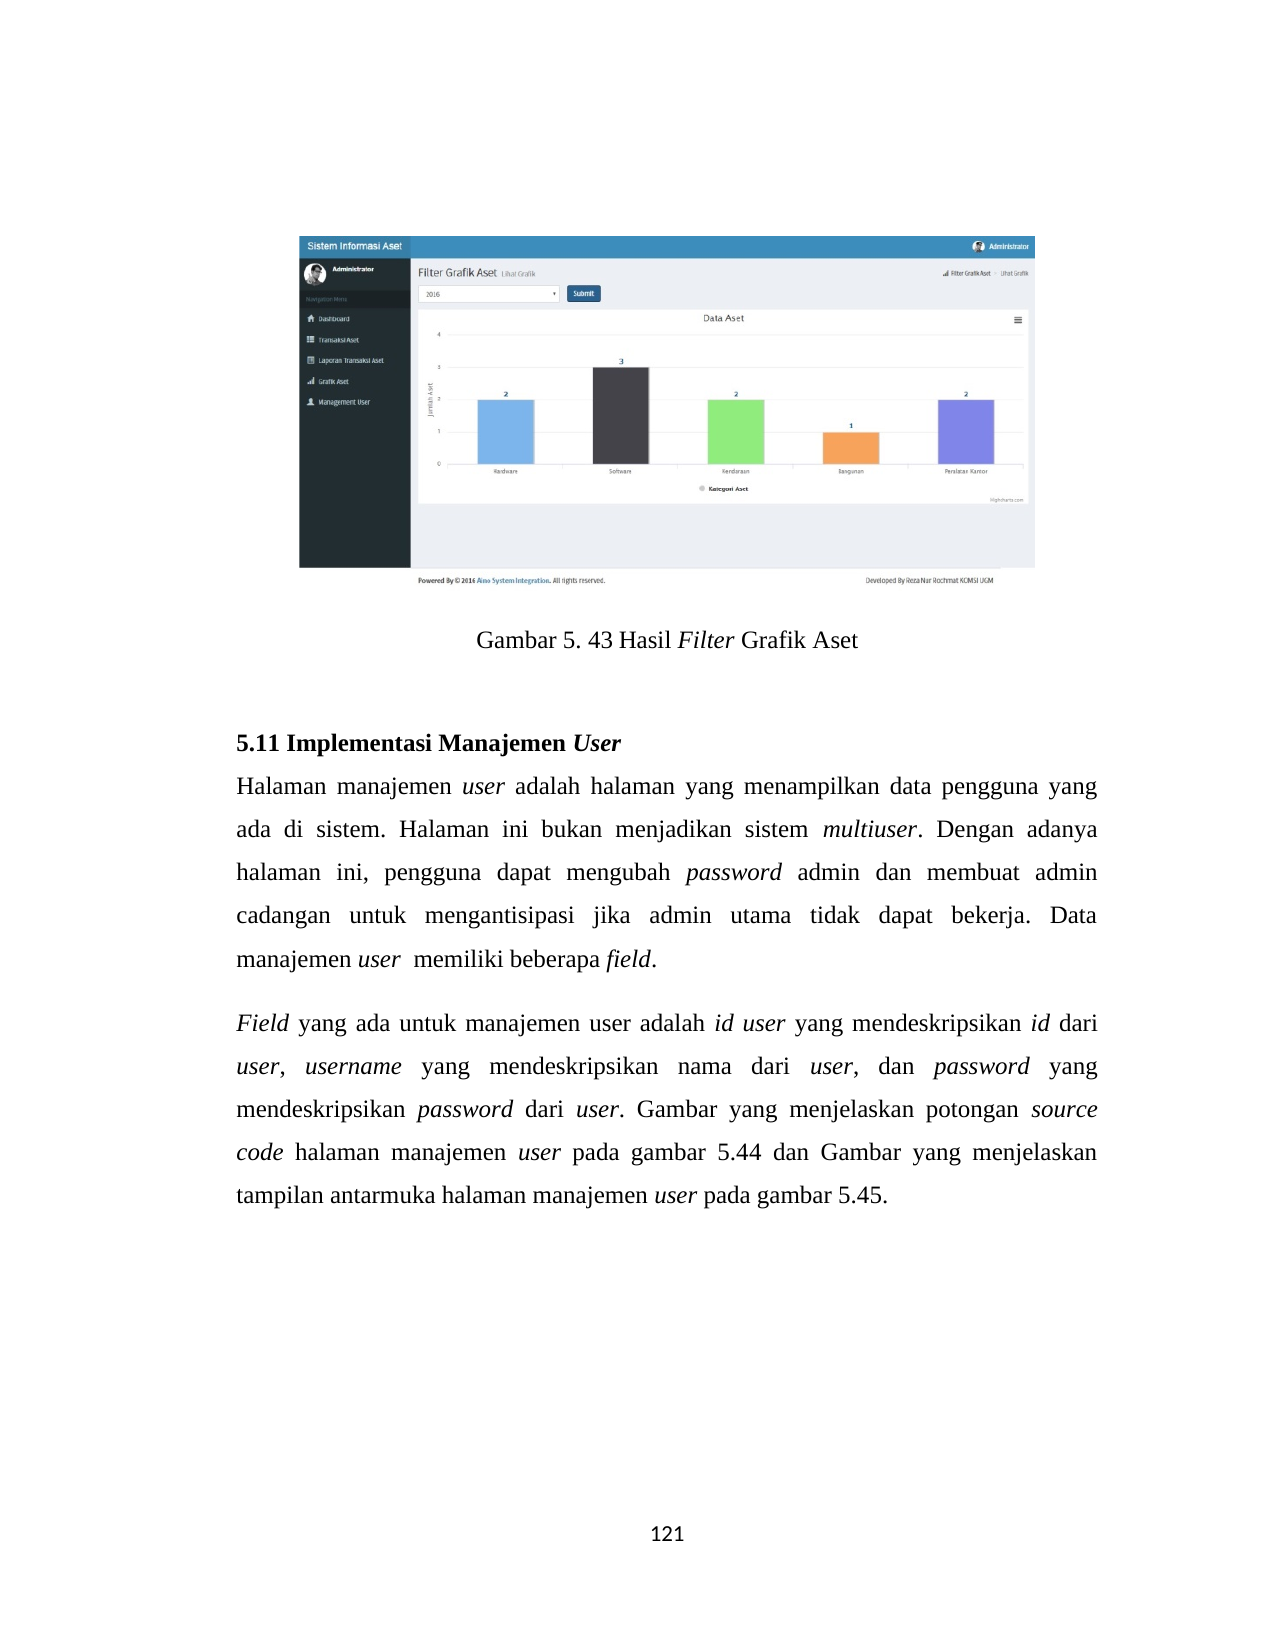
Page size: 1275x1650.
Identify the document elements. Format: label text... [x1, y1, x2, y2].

text Halaman manajemen user adalah halaman yang menampilkan data pengguna yang ada di sistem. Halaman ini bukan menjadikan sistem multiuser. Dengan adanya halaman ini, pengguna dapat mengubah password admin dan membuat admin cadangan untuk mengantisipasi jika admin utama tidak dapat bekerja. Data manajemen user memiliki beberapa field. [236, 771, 1098, 972]
subtitle 5.11 Implementasi Manajemen User [236, 728, 1098, 757]
text Gambar 5. 43 Hasil Filter Grafik Aset [236, 625, 1098, 654]
picture [299, 236, 1035, 591]
text Field yang ada untuk manajemen user adalah id user yang mendeskripsikan id dari user, username yang mendeskripsikan nama dari user, dan password yang mendeskripsikan password dari user. Gambar yang menjelaskan potongan source code halaman manajemen user pada gambar 5.44 dan Gambar yang menjelaskan tampilan antarmuka halaman manajemen user pada gambar 5.45. [236, 1008, 1098, 1209]
